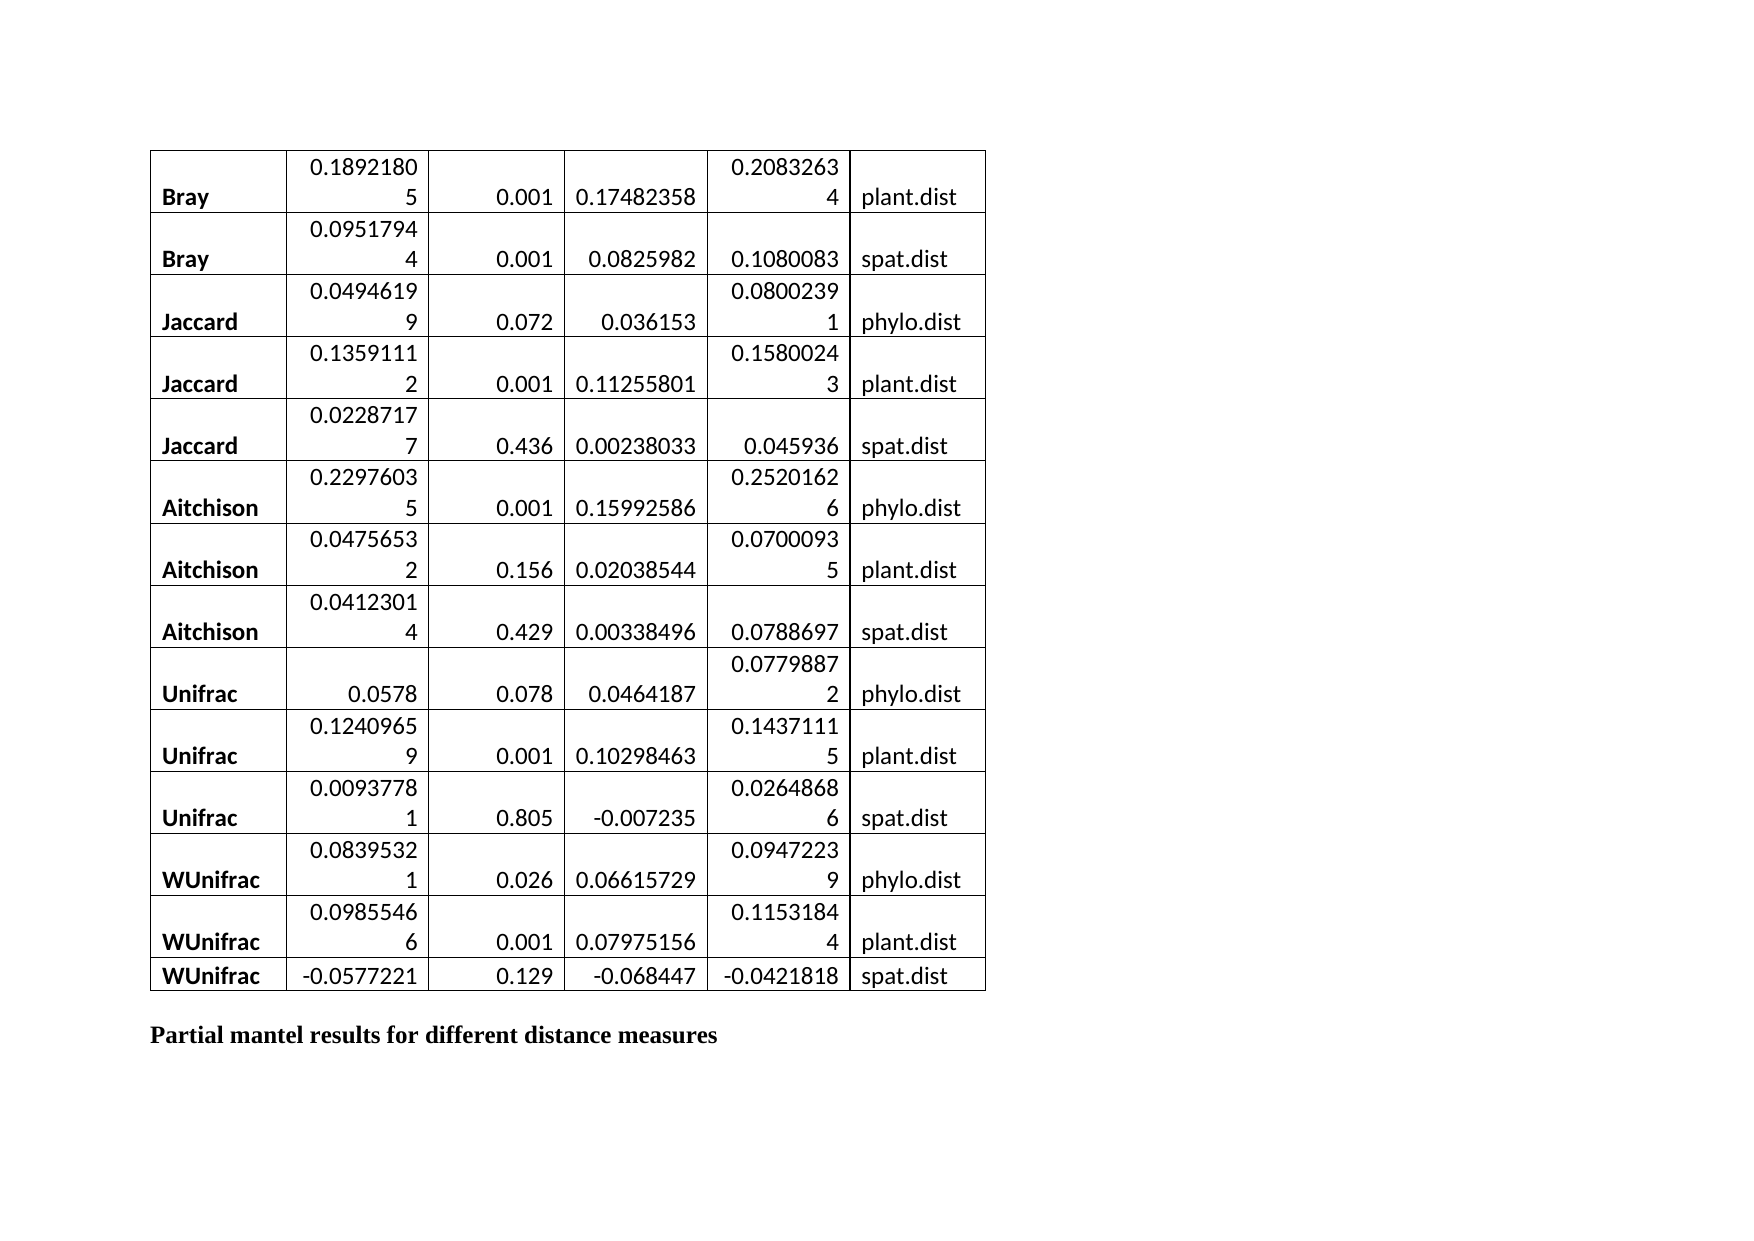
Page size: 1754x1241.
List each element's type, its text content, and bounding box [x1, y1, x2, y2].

table_cell 0.072 [429, 275, 564, 336]
table_cell 0.156 [429, 524, 564, 584]
table_cell Aitchison [151, 586, 286, 647]
table_cell 0.10298463 [565, 710, 707, 771]
table_cell Aitchison [151, 524, 286, 584]
table_cell 0.001 [429, 896, 564, 957]
table_cell Unifrac [151, 648, 286, 709]
table_cell plant.dist [851, 896, 985, 957]
table_cell 0.026 [429, 834, 564, 895]
table_cell -0.0577221 [287, 958, 428, 990]
table_cell 0.078 [429, 648, 564, 709]
table_cell 0.129 [429, 958, 564, 990]
table_cell 0.15992586 [565, 461, 707, 522]
table_cell phylo.dist [851, 834, 985, 895]
table_cell 0.02287177 [287, 399, 428, 460]
table_cell 0.02648686 [708, 772, 849, 833]
table_cell 0.04946199 [287, 275, 428, 336]
table_cell 0.1080083 [708, 213, 849, 274]
table_cell 0.15800243 [708, 337, 849, 398]
table_cell 0.429 [429, 586, 564, 647]
table_cell 0.02038544 [565, 524, 707, 584]
table_cell -0.0421818 [708, 958, 849, 990]
table_cell 0.0578 [287, 648, 428, 709]
table_cell 0.04123014 [287, 586, 428, 647]
table_cell 0.0825982 [565, 213, 707, 274]
table_cell Aitchison [151, 461, 286, 522]
table_cell 0.25201626 [708, 461, 849, 522]
table_cell phylo.dist [851, 648, 985, 709]
table_cell 0.17482358 [565, 151, 707, 212]
table_cell 0.001 [429, 213, 564, 274]
table_cell 0.436 [429, 399, 564, 460]
table_cell 0.04756532 [287, 524, 428, 584]
table_cell -0.068447 [565, 958, 707, 990]
table_cell 0.12409659 [287, 710, 428, 771]
table_cell 0.001 [429, 151, 564, 212]
table_cell 0.07000935 [708, 524, 849, 584]
table_cell 0.09517944 [287, 213, 428, 274]
text Partial mantel results for different distance measures [150, 1020, 1604, 1049]
table_cell 0.09472239 [708, 834, 849, 895]
table_cell -0.007235 [565, 772, 707, 833]
table_cell spat.dist [851, 958, 985, 990]
table_cell 0.036153 [565, 275, 707, 336]
table_cell 0.00338496 [565, 586, 707, 647]
table_cell WUnifrac [151, 958, 286, 990]
table_cell 0.11255801 [565, 337, 707, 398]
table_cell 0.13591112 [287, 337, 428, 398]
table_cell 0.08395321 [287, 834, 428, 895]
table_cell WUnifrac [151, 896, 286, 957]
table_cell 0.22976035 [287, 461, 428, 522]
table_cell Unifrac [151, 772, 286, 833]
table_cell 0.18921805 [287, 151, 428, 212]
table_cell spat.dist [851, 586, 985, 647]
table_cell 0.001 [429, 461, 564, 522]
table_cell 0.06615729 [565, 834, 707, 895]
table_cell spat.dist [851, 399, 985, 460]
table_cell 0.09855466 [287, 896, 428, 957]
table_cell 0.14371115 [708, 710, 849, 771]
table_cell 0.07798872 [708, 648, 849, 709]
table_cell WUnifrac [151, 834, 286, 895]
table_cell Bray [151, 213, 286, 274]
table_cell phylo.dist [851, 275, 985, 336]
table_cell 0.08002391 [708, 275, 849, 336]
table_cell plant.dist [851, 524, 985, 584]
table_cell Jaccard [151, 337, 286, 398]
table_cell Jaccard [151, 275, 286, 336]
table_cell 0.0464187 [565, 648, 707, 709]
table_cell 0.00238033 [565, 399, 707, 460]
table_cell Jaccard [151, 399, 286, 460]
table_cell 0.001 [429, 710, 564, 771]
table_cell 0.001 [429, 337, 564, 398]
table_cell 0.0788697 [708, 586, 849, 647]
table_cell plant.dist [851, 151, 985, 212]
table_cell Unifrac [151, 710, 286, 771]
table_cell 0.20832634 [708, 151, 849, 212]
table_cell 0.045936 [708, 399, 849, 460]
table_cell 0.805 [429, 772, 564, 833]
table_cell Bray [151, 151, 286, 212]
table_cell plant.dist [851, 710, 985, 771]
table_cell phylo.dist [851, 461, 985, 522]
table_cell 0.00937781 [287, 772, 428, 833]
table_cell spat.dist [851, 213, 985, 274]
table_cell spat.dist [851, 772, 985, 833]
table_cell 0.11531844 [708, 896, 849, 957]
table_cell plant.dist [851, 337, 985, 398]
table_cell 0.07975156 [565, 896, 707, 957]
